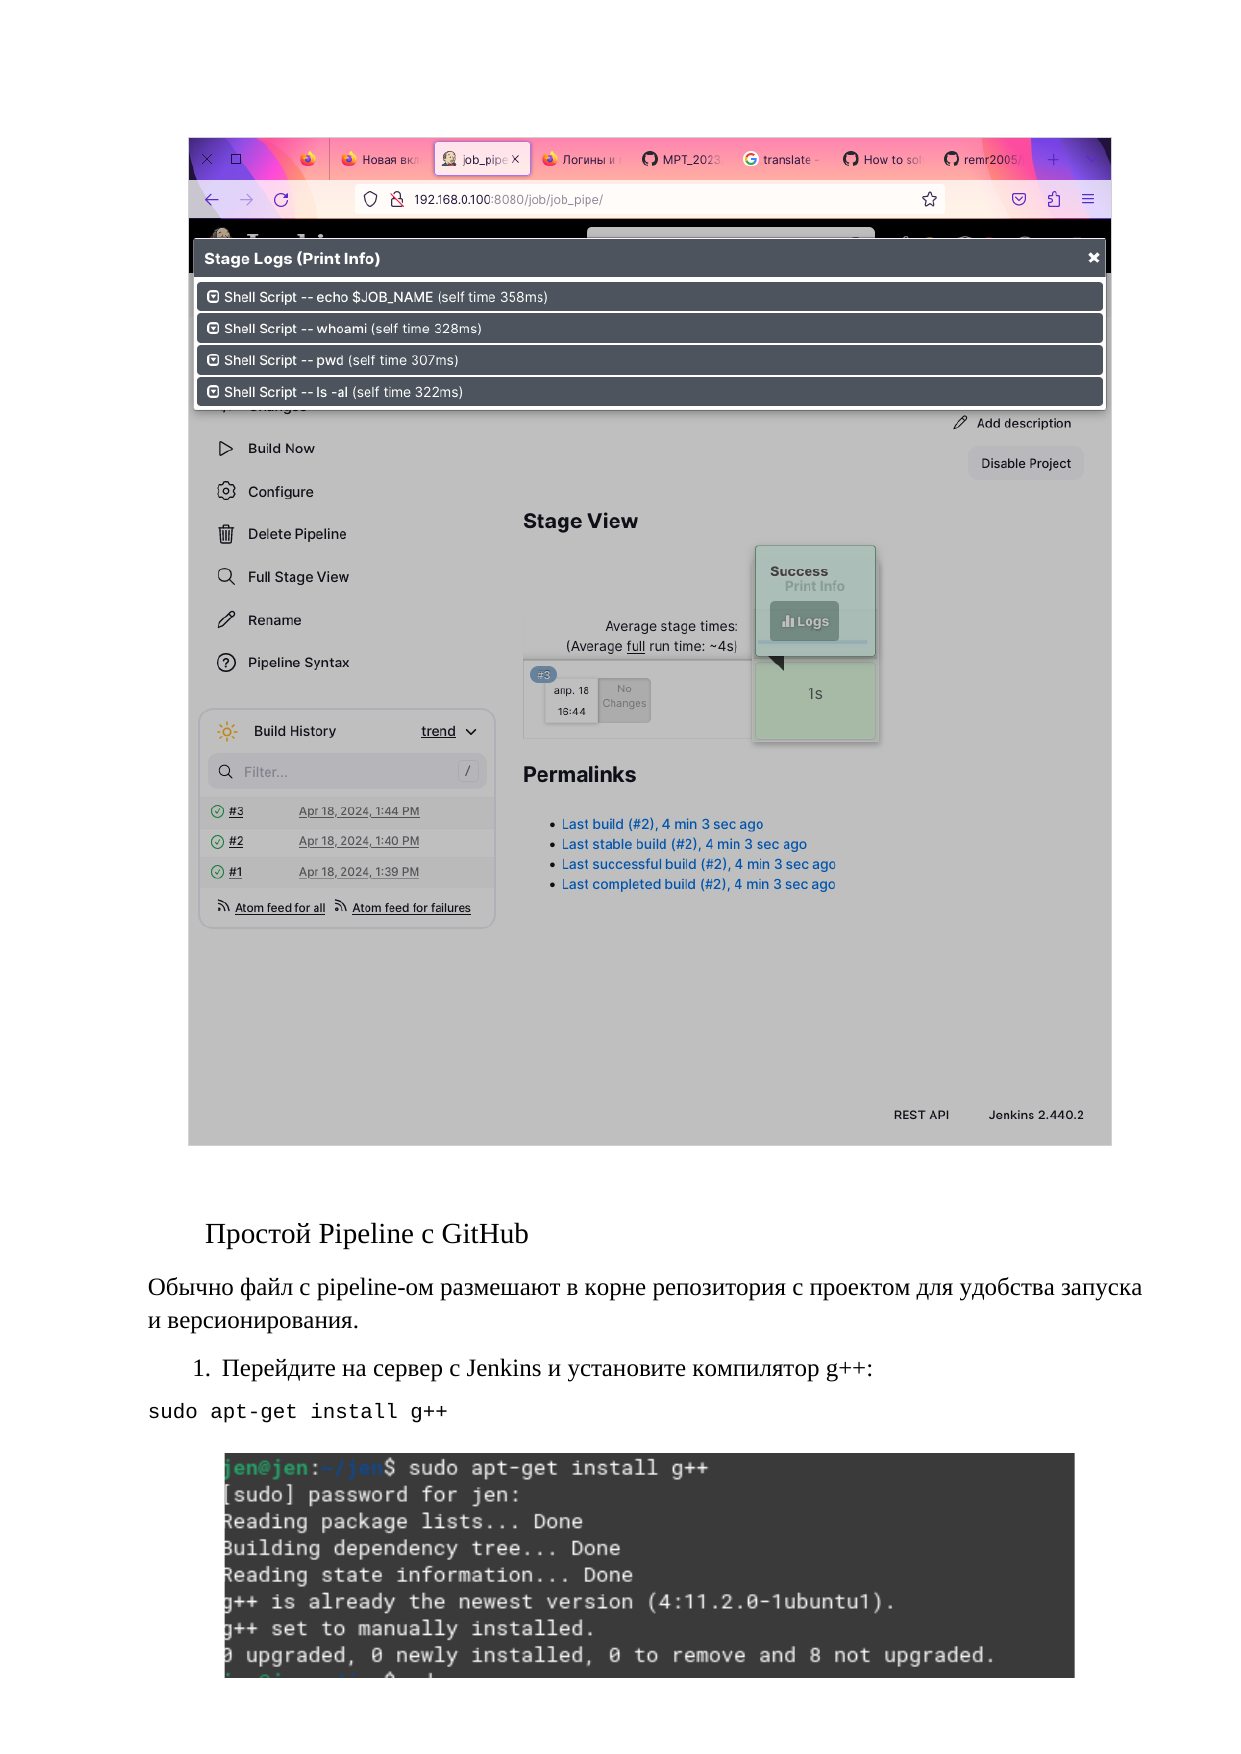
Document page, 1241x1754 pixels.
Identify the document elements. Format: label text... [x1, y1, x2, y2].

picture [224, 1453, 1075, 1678]
list Перейдите на сервер c Jenkins и установите компилятор g++: [192, 1353, 1152, 1382]
text sudo apt-get install g++ [148, 1401, 1152, 1424]
picture [169, 118, 1130, 1164]
subtitle Простой Pipeline c GitHub [205, 1216, 1135, 1249]
text Обычно файл с pipeline-ом размешают в корне репозитория с проектом для удобства запуска и версионирования. [148, 1272, 1152, 1334]
